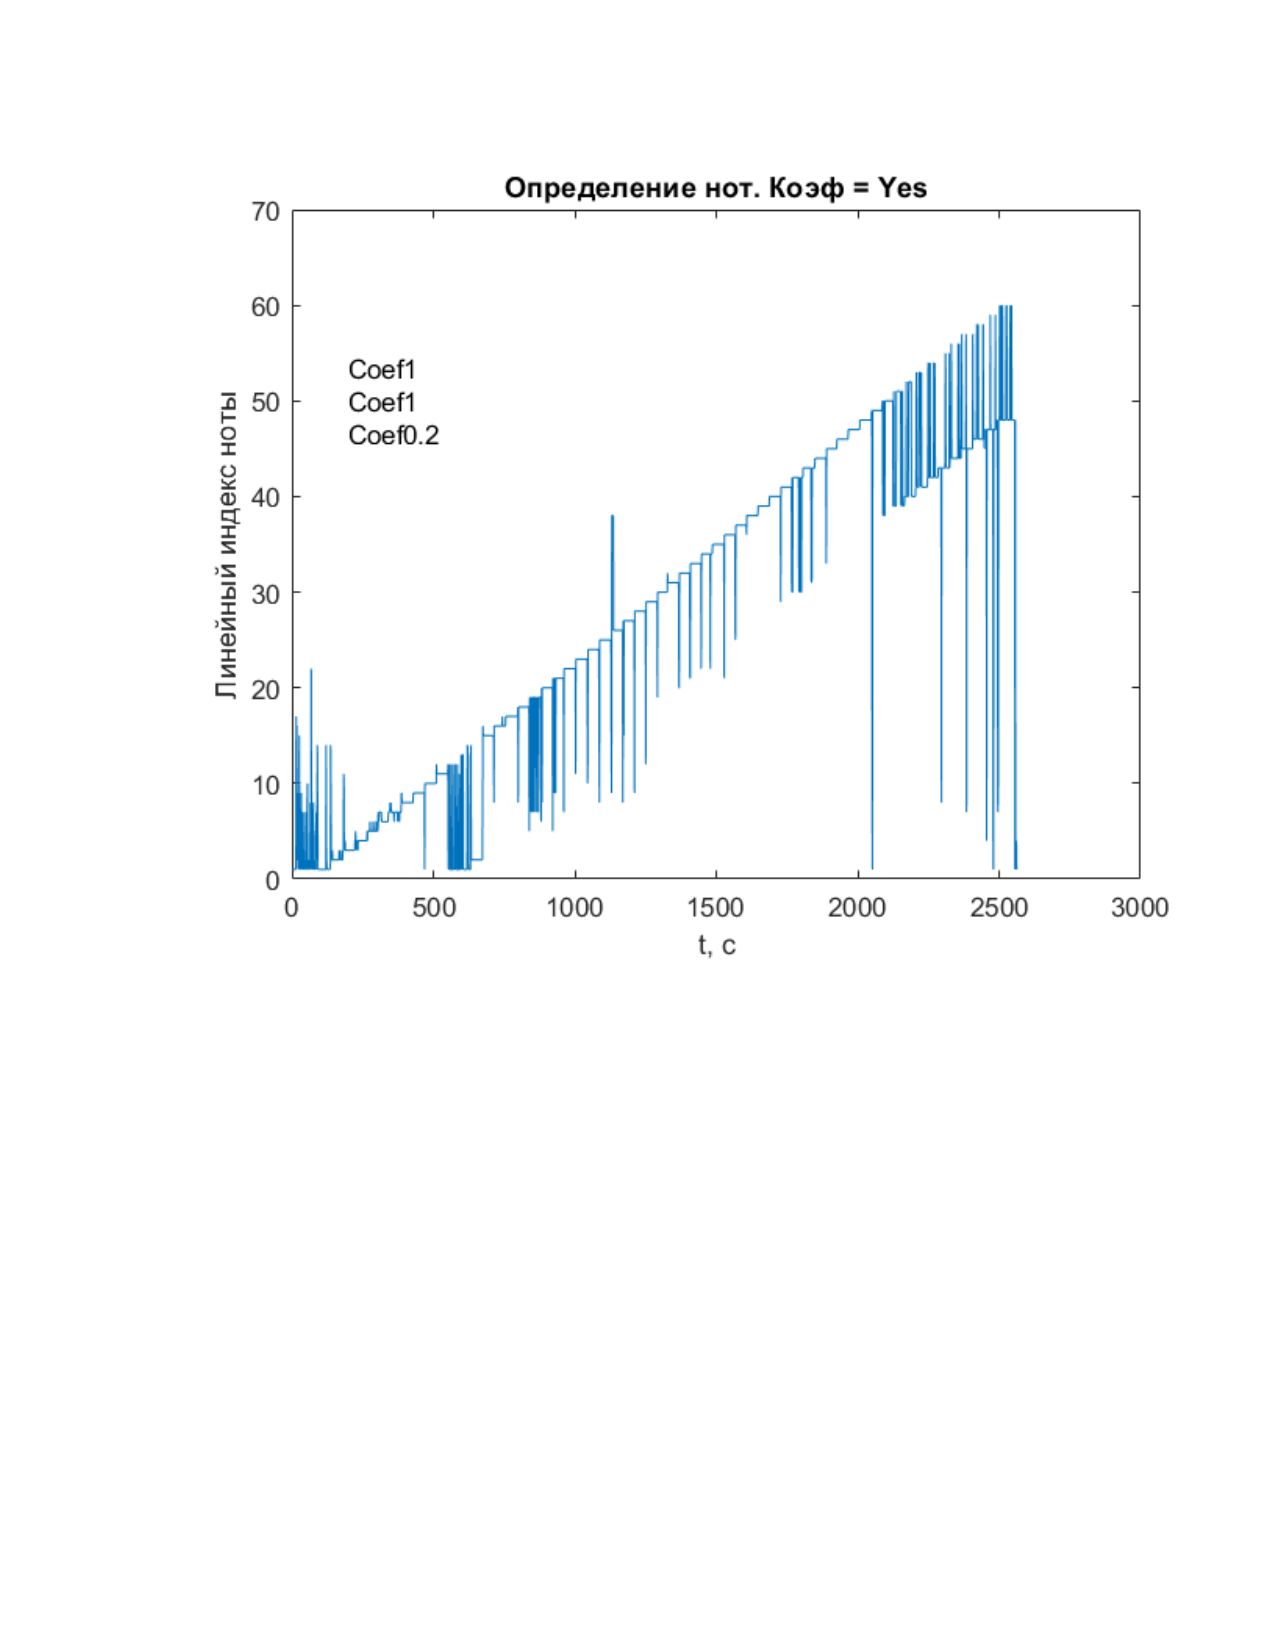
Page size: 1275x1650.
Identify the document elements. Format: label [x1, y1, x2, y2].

picture [150, 150, 1244, 970]
